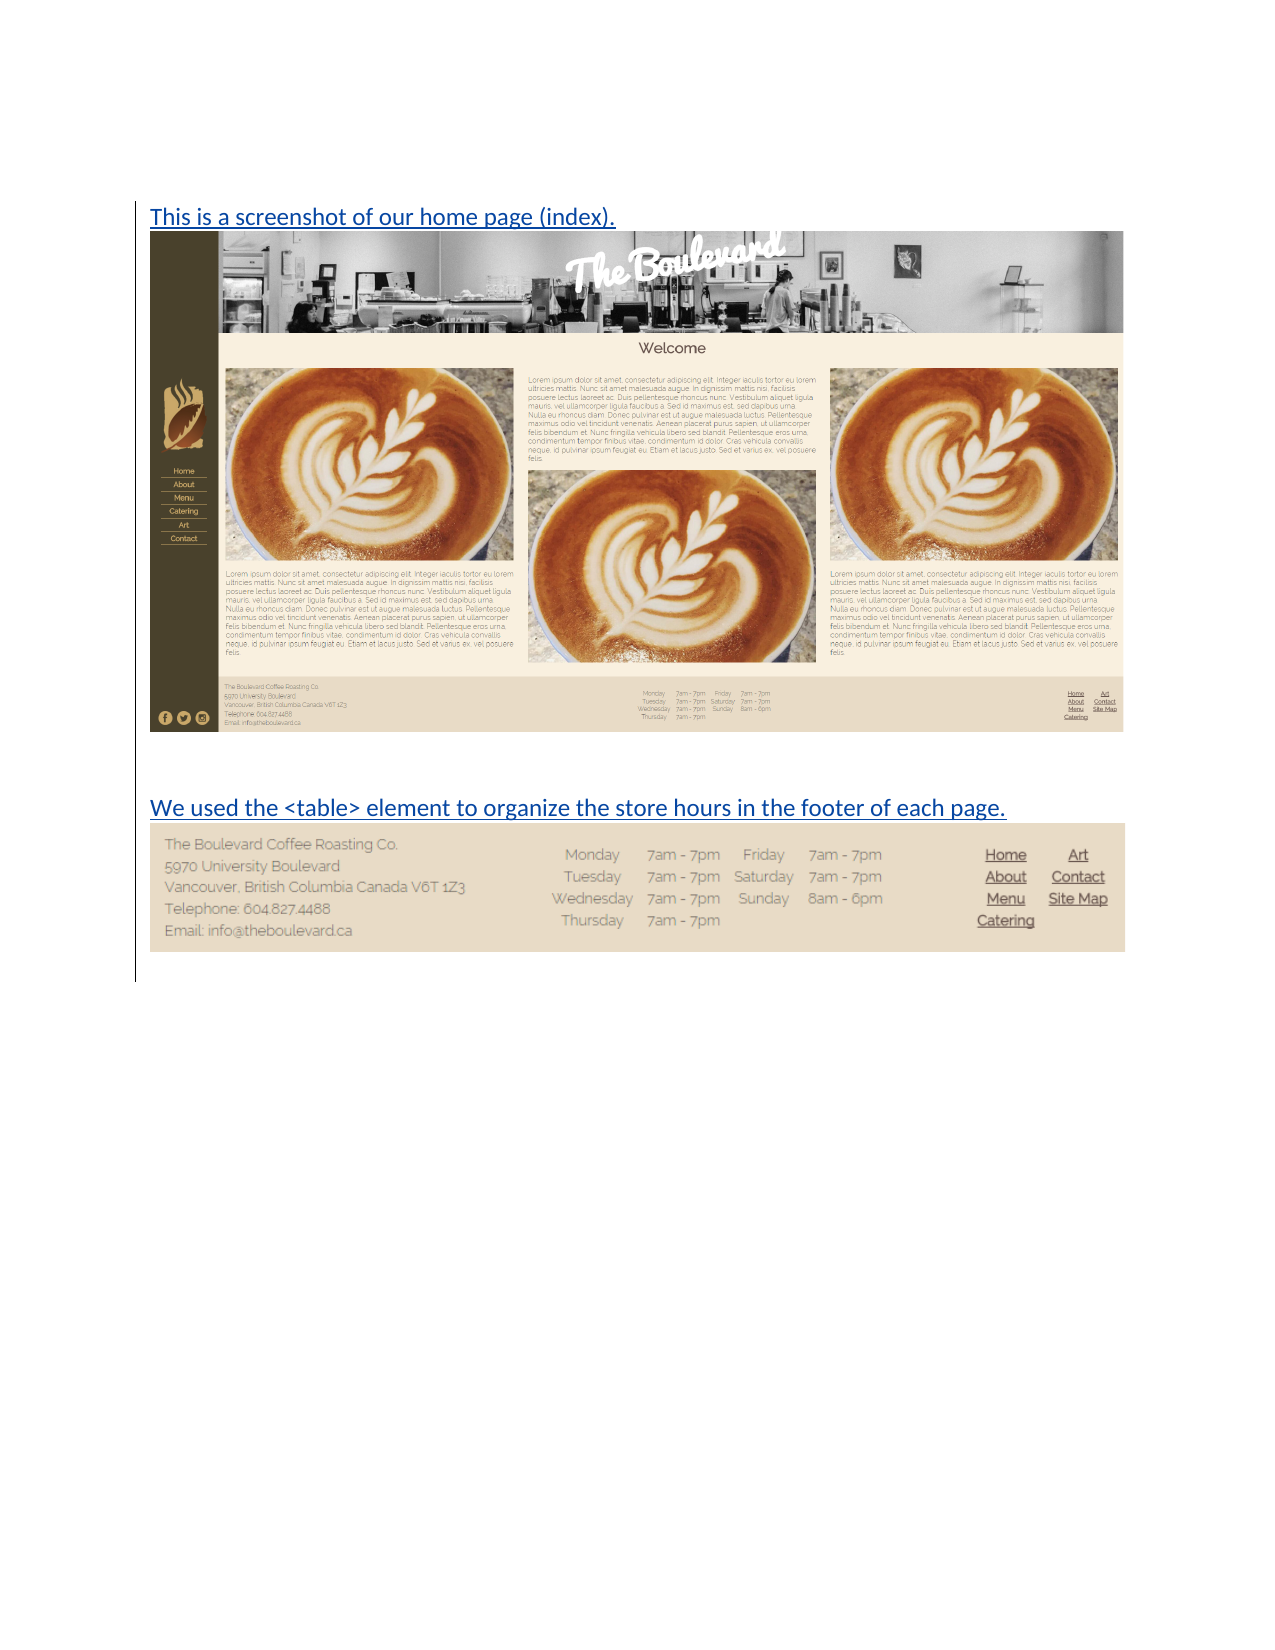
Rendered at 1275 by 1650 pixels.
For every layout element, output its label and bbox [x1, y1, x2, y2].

picture [150, 231, 1124, 732]
picture [150, 823, 1125, 952]
